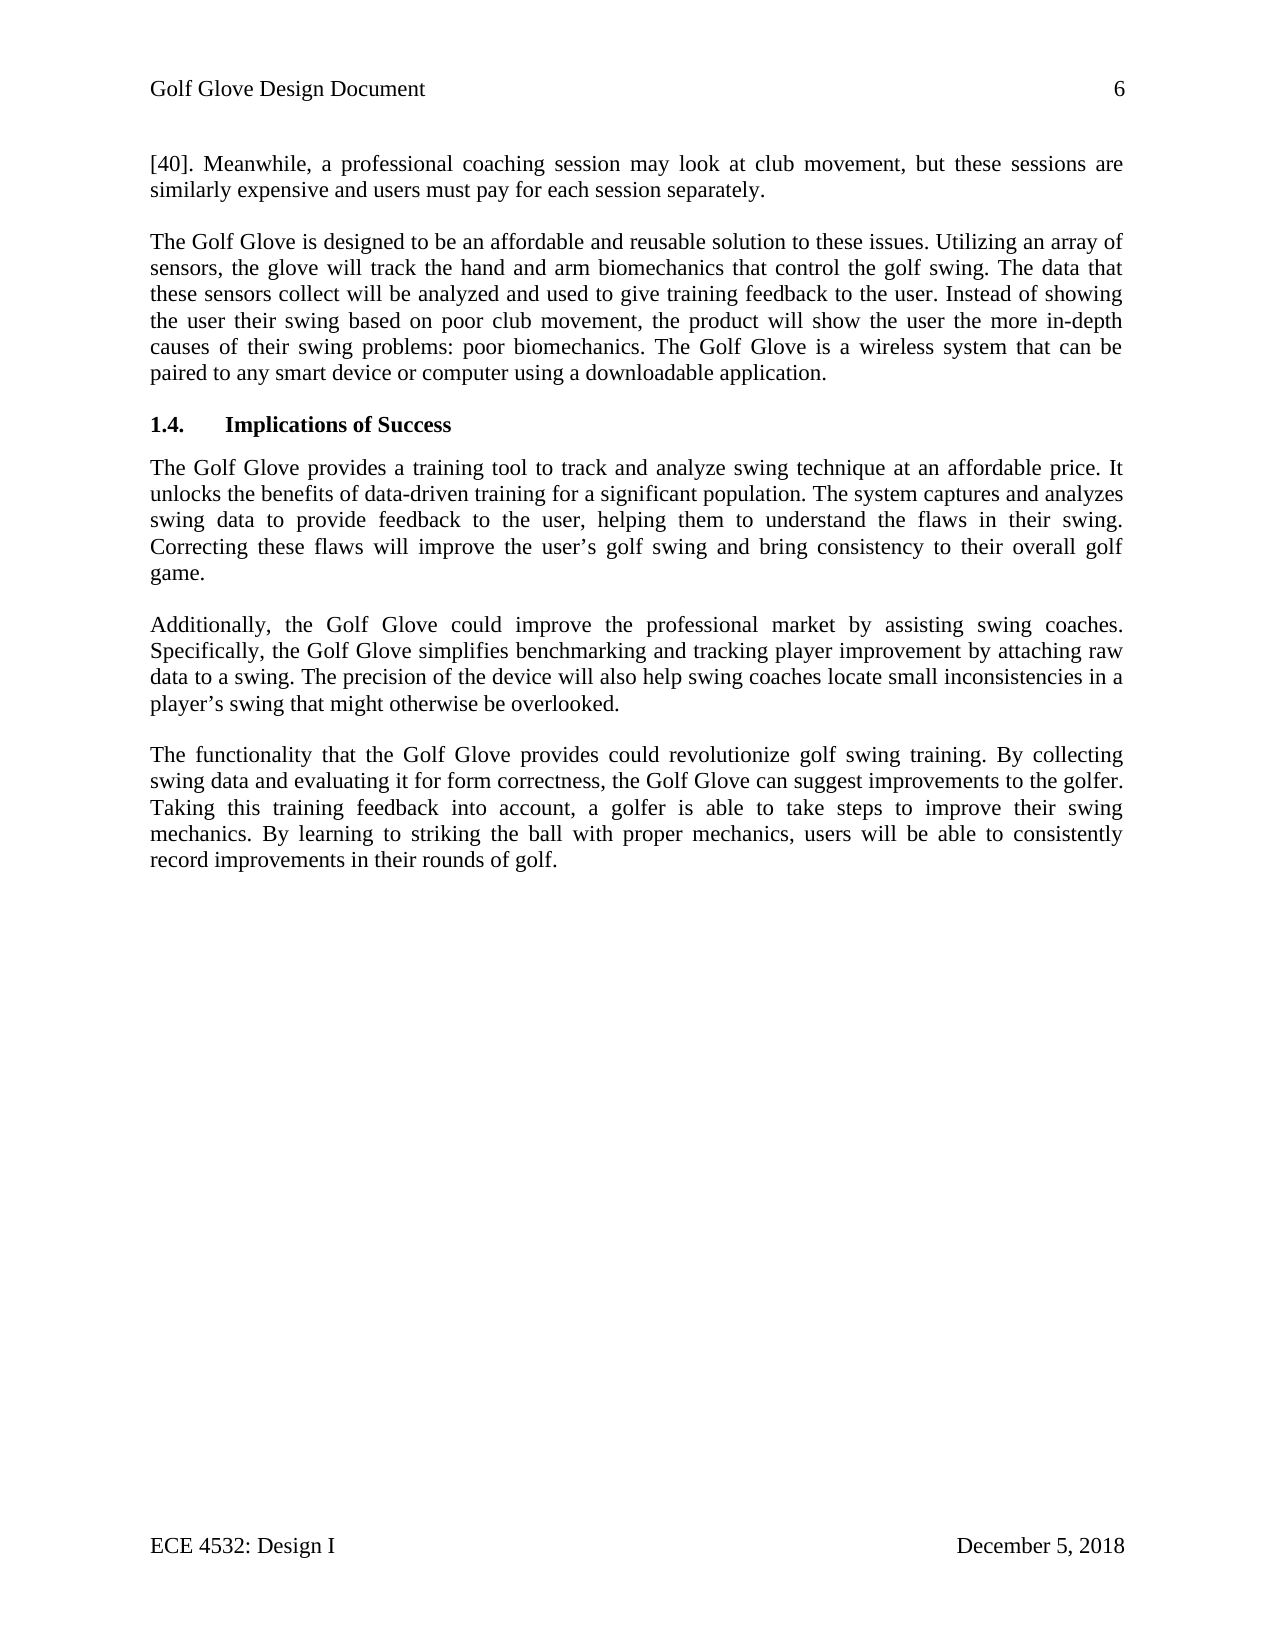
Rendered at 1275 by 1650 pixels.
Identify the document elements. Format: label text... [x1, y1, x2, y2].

text The functionality that the Golf Glove provides could revolutionize golf swing training. By collecting swing data and evaluating it for form correctness, the Golf Glove can suggest improvements to the golfer. Taking this training feedback into account, a golfer is able to take steps to improve their swing mechanics. By learning to striking the ball with proper mechanics, users will be able to consistently record improvements in their rounds of golf. [150, 741, 1125, 873]
text The Golf Glove is designed to be an affordable and reusable solution to these issues. Utilizing an array of sensors, the glove will track the hand and arm biomechanics that control the golf swing. The data that these sensors collect will be analyzed and used to give training feedback to the user. Instead of showing the user their swing based on poor club movement, the product will show the user the more in-depth causes of their swing problems: poor biomechanics. The Golf Glove is a wireless system that can be paired to any smart device or computer using a downloadable application. [150, 228, 1125, 386]
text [150, 150, 1125, 203]
subtitle Implications of Success [150, 411, 1125, 437]
text The Golf Glove provides a training tool to track and analyze swing technique at an affordable price. It unlocks the benefits of data-driven training for a significant population. The system captures and analyzes swing data to provide feedback to the user, helping them to understand the flaws in their swing. Correcting these flaws will improve the user’s golf swing and bring consistency to their overall golf game. [150, 454, 1125, 586]
text Additionally, the Golf Glove could improve the professional market by assisting swing coaches. Specifically, the Golf Glove simplifies benchmarking and tracking player improvement by attaching raw data to a swing. The precision of the device will also help swing coaches locate small inconsistencies in a player’s swing that might otherwise be overlooked. [150, 611, 1125, 716]
